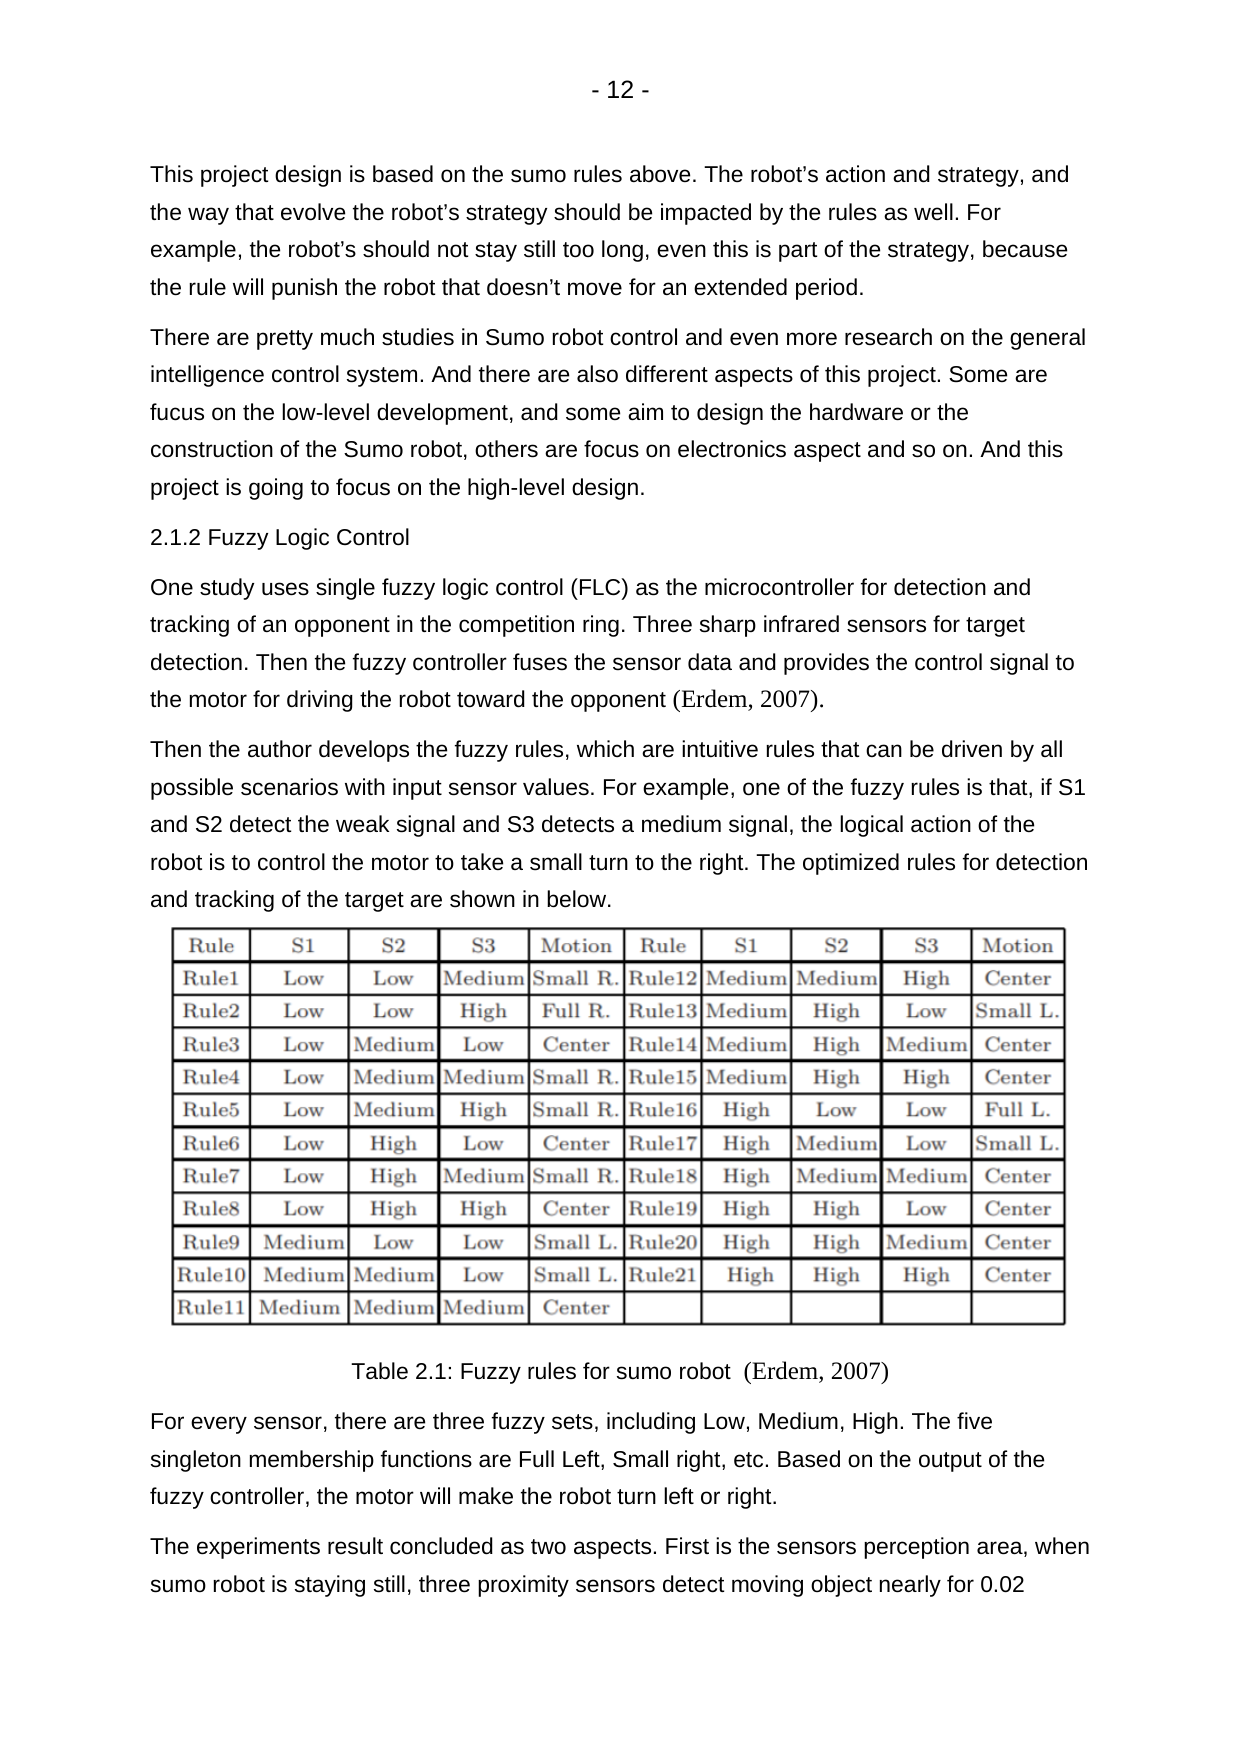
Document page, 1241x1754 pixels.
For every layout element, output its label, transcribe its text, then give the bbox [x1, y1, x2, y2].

text There are pretty much studies in Sumo robot control and even more research on the general intelligence control system. And there are also different aspects of this project. Some are fucus on the low-level development, and some aim to design the hardware or the construction of the Sumo robot, others are focus on electronics aspect and so on. And this project is going to focus on the high-level design. [150, 312, 1090, 500]
text 2.1.2 Fuzzy Logic Control [150, 512, 1090, 550]
text Then the author develops the fuzzy rules, which are intuitive rules that can be driven by all possible scenarios with input sensor values. For example, one of the fuzzy rules is that, if S1 and S2 detect the weak signal and S3 detects a medium signal, the logical action of the robot is to control the motor to take a small turn to the right. The optimized rules for detection and tracking of the target are shown in below. [150, 725, 1090, 912]
text For every sensor, there are three fuzzy sets, including Low, Medium, High. The five singleton membership functions are Full Left, Small right, etc. Based on the output of the fuzzy controller, the motor will make the robot turn left or right. [150, 1397, 1090, 1509]
text Table 2.1: Fuzzy rules for sumo robot (Erdem, 2007) [150, 1347, 1090, 1384]
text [150, 1522, 1090, 1597]
picture [167, 925, 1073, 1335]
text This project design is based on the sumo rules above. The robot’s action and strategy, and the way that evolve the robot’s strategy should be impacted by the rules as well. For example, the robot’s should not stay still too long, even this is part of the strategy, because the rule will punish the robot that doesn’t move for an extended period. [150, 150, 1090, 300]
text One study uses single fuzzy logic control (FLC) as the microcontroller for detection and tracking of an opponent in the competition ring. Three sharp infrared sensors for target detection. Then the fuzzy controller fuses the sensor data and provides the control signal to the motor for driving the robot toward the opponent (Erdem, 2007). [150, 562, 1090, 712]
